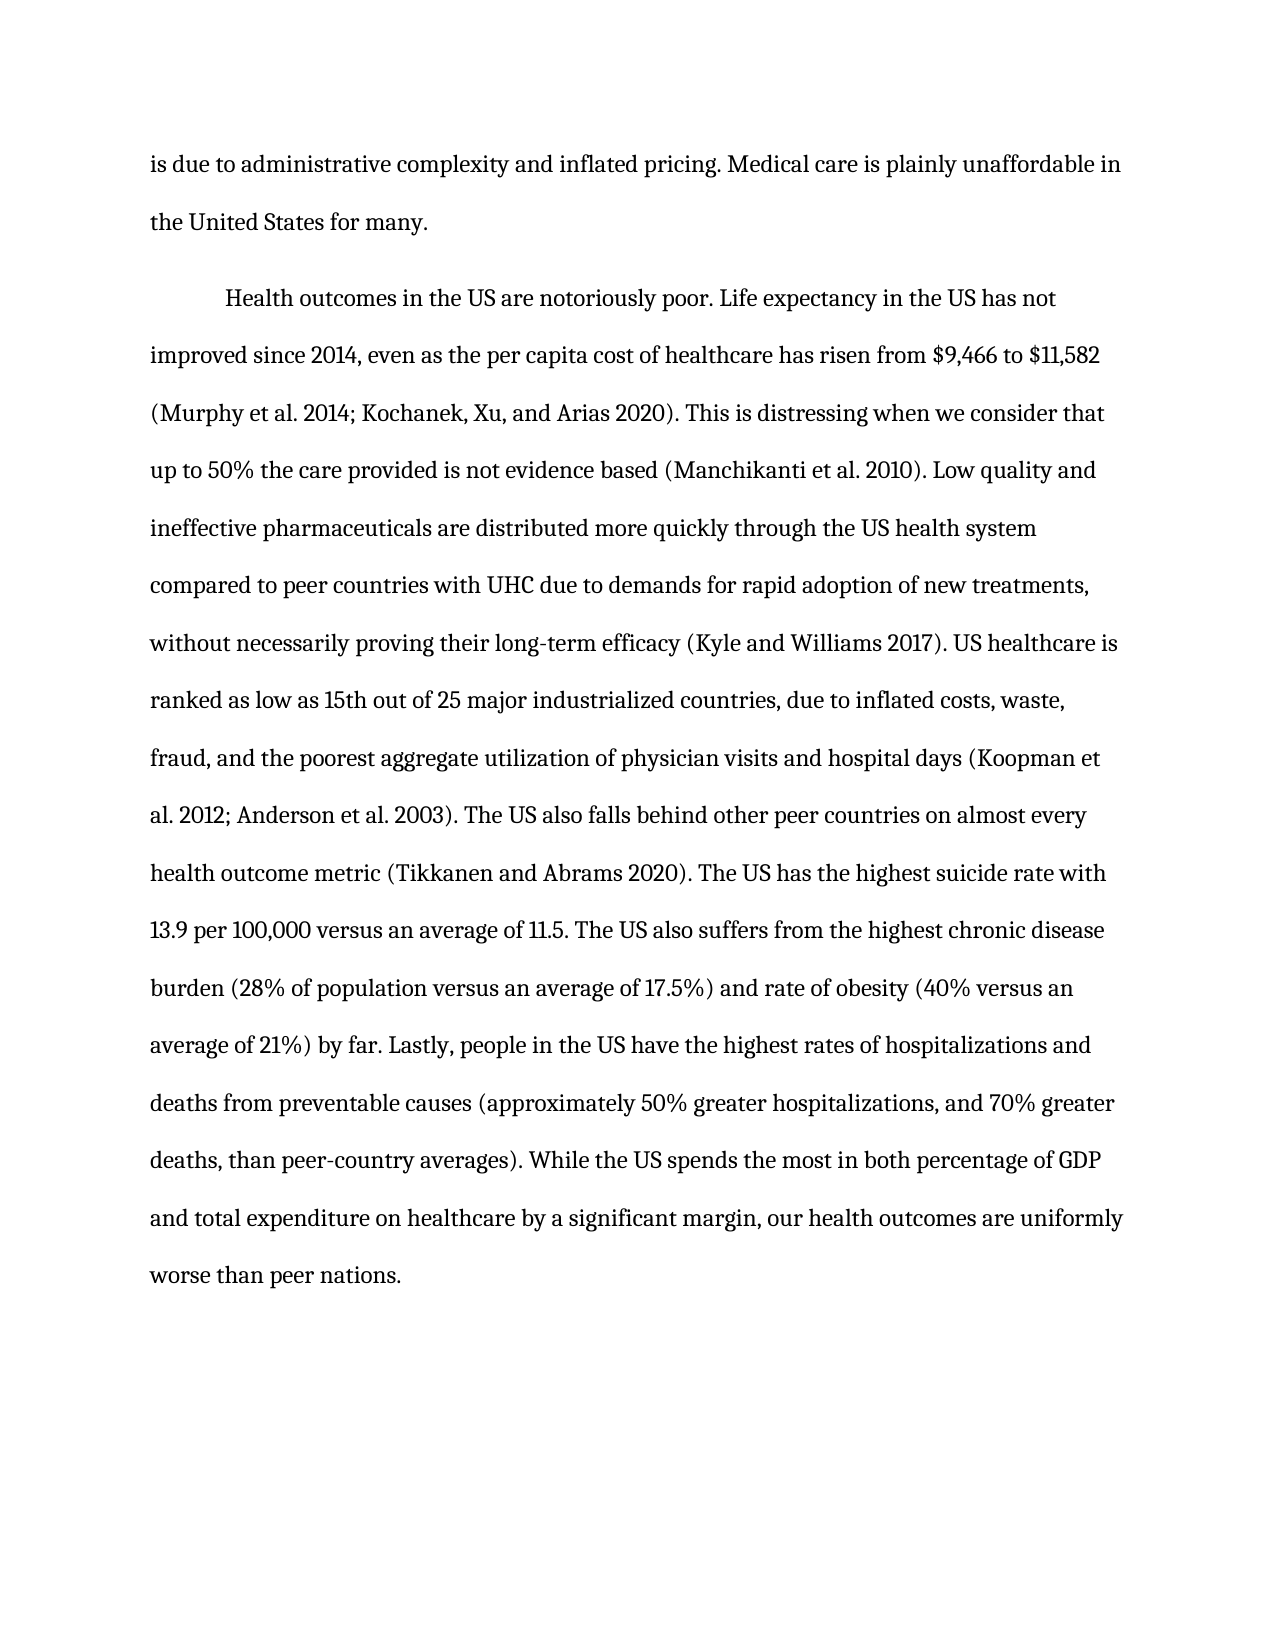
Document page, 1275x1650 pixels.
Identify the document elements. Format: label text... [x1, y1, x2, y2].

text Health outcomes in the US are notoriously poor. Life expectancy in the US has not improved since 2014, even as the per capita cost of healthcare has risen from $9,466 to $11,582 (Murphy et al. 2014; Kochanek, Xu, and Arias 2020). This is distressing when we consider that up to 50% the care provided is not evidence based (Manchikanti et al. 2010). Low quality and ineffective pharmaceuticals are distributed more quickly through the US health system compared to peer countries with UHC due to demands for rapid adoption of new treatments, without necessarily proving their long-term efficacy (Kyle and Williams 2017). US healthcare is ranked as low as 15th out of 25 major industrialized countries, due to inflated costs, waste, fraud, and the poorest aggregate utilization of physician visits and hospital days (Koopman et al. 2012; Anderson et al. 2003). The US also falls behind other peer countries on almost every health outcome metric (Tikkanen and Abrams 2020). The US has the highest suicide rate with 13.9 per 100,000 versus an average of 11.5. The US also suffers from the highest chronic disease burden (28% of population versus an average of 17.5%) and rate of obesity (40% versus an average of 21%) by far. Lastly, people in the US have the highest rates of hospitalizations and deaths from preventable causes (approximately 50% greater hospitalizations, and 70% greater deaths, than peer-country averages). While the US spends the most in both percentage of GDP and total expenditure on healthcare by a significant margin, our health outcomes are uniformly worse than peer nations. [150, 284, 1125, 1290]
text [150, 150, 1125, 236]
